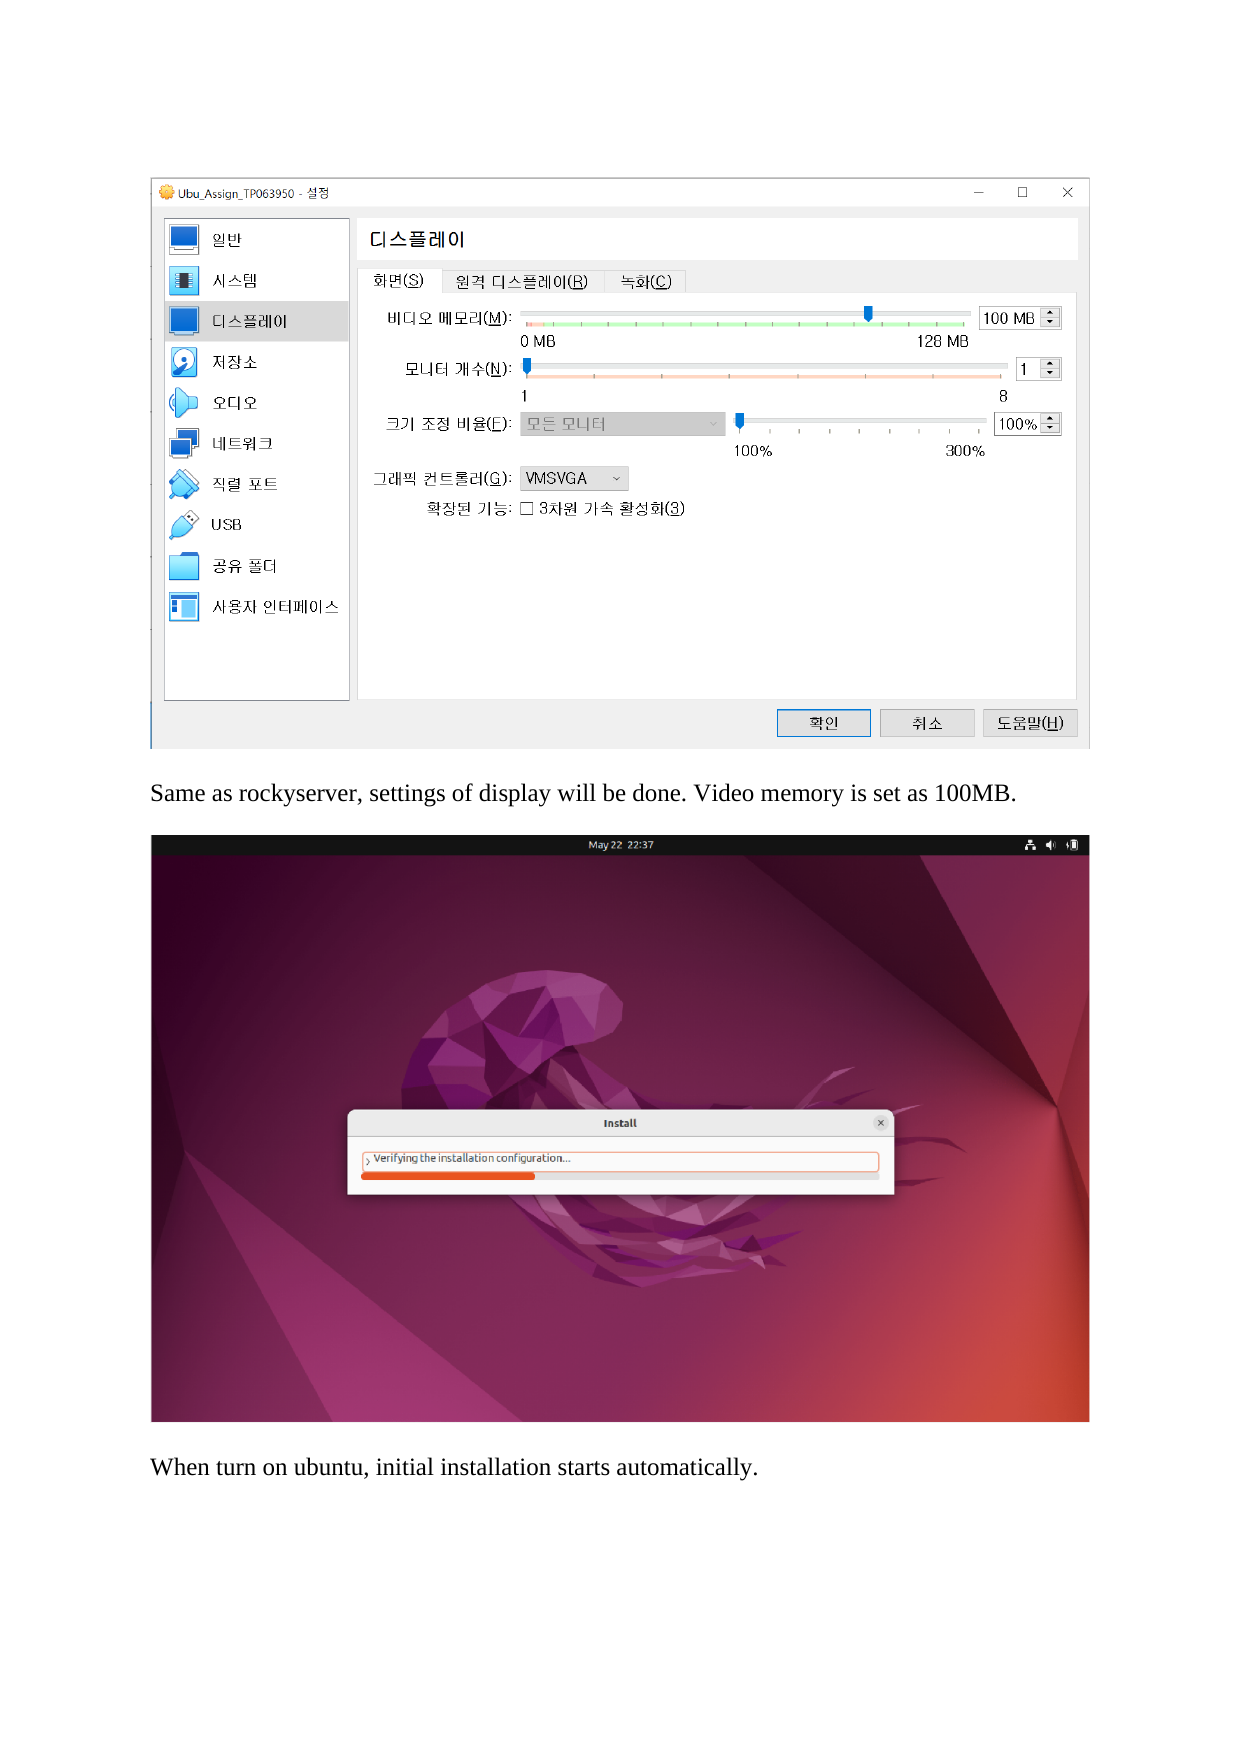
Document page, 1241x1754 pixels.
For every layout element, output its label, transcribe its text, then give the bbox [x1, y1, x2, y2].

text Same as rockyserver, settings of display will be done. Video memory is set as 100MB. [150, 778, 1090, 807]
text When turn on ubuntu, initial installation starts automatically. [150, 1452, 1090, 1480]
picture [150, 177, 1090, 749]
picture [150, 835, 1090, 1423]
